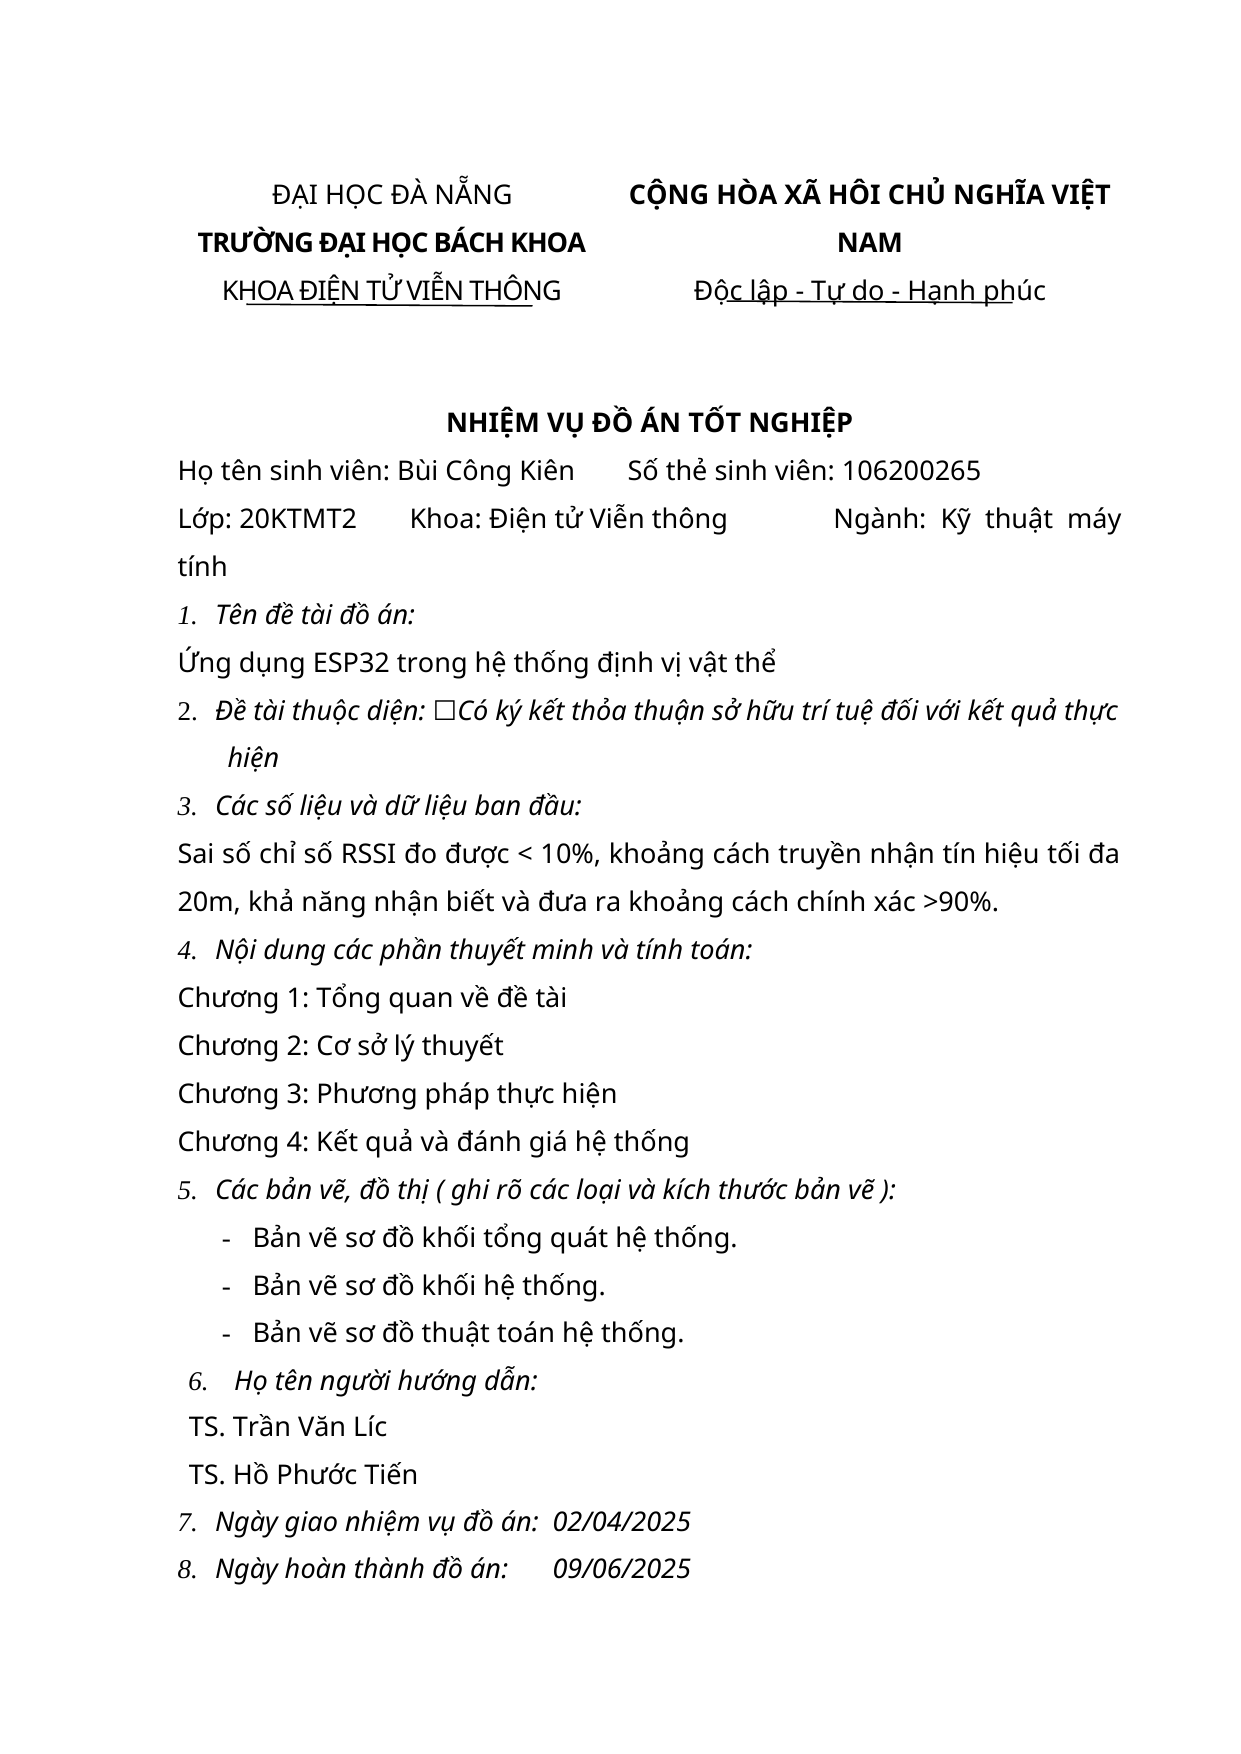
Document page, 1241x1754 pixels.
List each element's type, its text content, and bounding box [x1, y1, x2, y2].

table_cell TS. Trần Văn Líc TS. Hồ Phước Tiến [177, 1408, 647, 1502]
subtitle NHIỆM VỤ ĐỒ ÁN TỐT NGHIỆP [177, 403, 1122, 440]
text Chương 3: Phương pháp thực hiện [177, 1074, 1122, 1111]
text Chương 1: Tổng quan về đề tài [177, 978, 1122, 1015]
list Tên đề tài đồ án: [177, 595, 1122, 632]
list Ngày hoàn thành đồ án: 09/06/2025 [177, 1550, 1122, 1587]
text Ứng dụng ESP32 trong hệ thống định vị vật thể [177, 643, 1122, 680]
list Các số liệu và dữ liệu ban đầu: [177, 787, 1122, 824]
text Họ tên sinh viên: Bùi Công Kiên Số thẻ sinh viên: 106200265 [177, 451, 1122, 488]
text Lớp: 20KTMT2 Khoa: Điện tử Viễn thông Ngành: Kỹ thuật máy tính [177, 499, 1122, 584]
table_header CỘNG HÒA XÃ HÔI CHỦ NGHĨA VIỆT NAM Độc lập - Tự do - Hạnh phúc [612, 176, 1127, 318]
list Bản vẽ sơ đồ khối tổng quát hệ thống. [222, 1218, 1122, 1255]
list Ngày giao nhiệm vụ đồ án: 02/04/2025 [177, 1502, 1122, 1539]
table_header Họ tên người hướng dẫn: [177, 1362, 647, 1408]
table_header ĐẠI HỌC ĐÀ NẴNG TRƯỜNG ĐẠI HỌC BÁCH KHOA KHOA ĐIỆN TỬ VIỄN THÔNG [172, 176, 612, 318]
list Các bản vẽ, đồ thị ( ghi rõ các loại và kích thước bản vẽ ): [177, 1170, 1122, 1207]
list Bản vẽ sơ đồ khối hệ thống. [222, 1266, 1122, 1303]
text Chương 4: Kết quả và đánh giá hệ thống [177, 1122, 1122, 1159]
list Đề tài thuộc diện: ☐Có ký kết thỏa thuận sở hữu trí tuệ đối với kết quả thực hiện [177, 691, 1122, 776]
list Nội dung các phần thuyết minh và tính toán: [177, 931, 1122, 967]
list Bản vẽ sơ đồ thuật toán hệ thống. [222, 1314, 1122, 1351]
text Sai số chỉ số RSSI đo được < 10%, khoảng cách truyền nhận tín hiệu tối đa 20m, khả năng nhận biết và đưa ra khoảng cách chính xác >90%. [177, 835, 1122, 919]
text Chương 2: Cơ sở lý thuyết [177, 1026, 1122, 1063]
